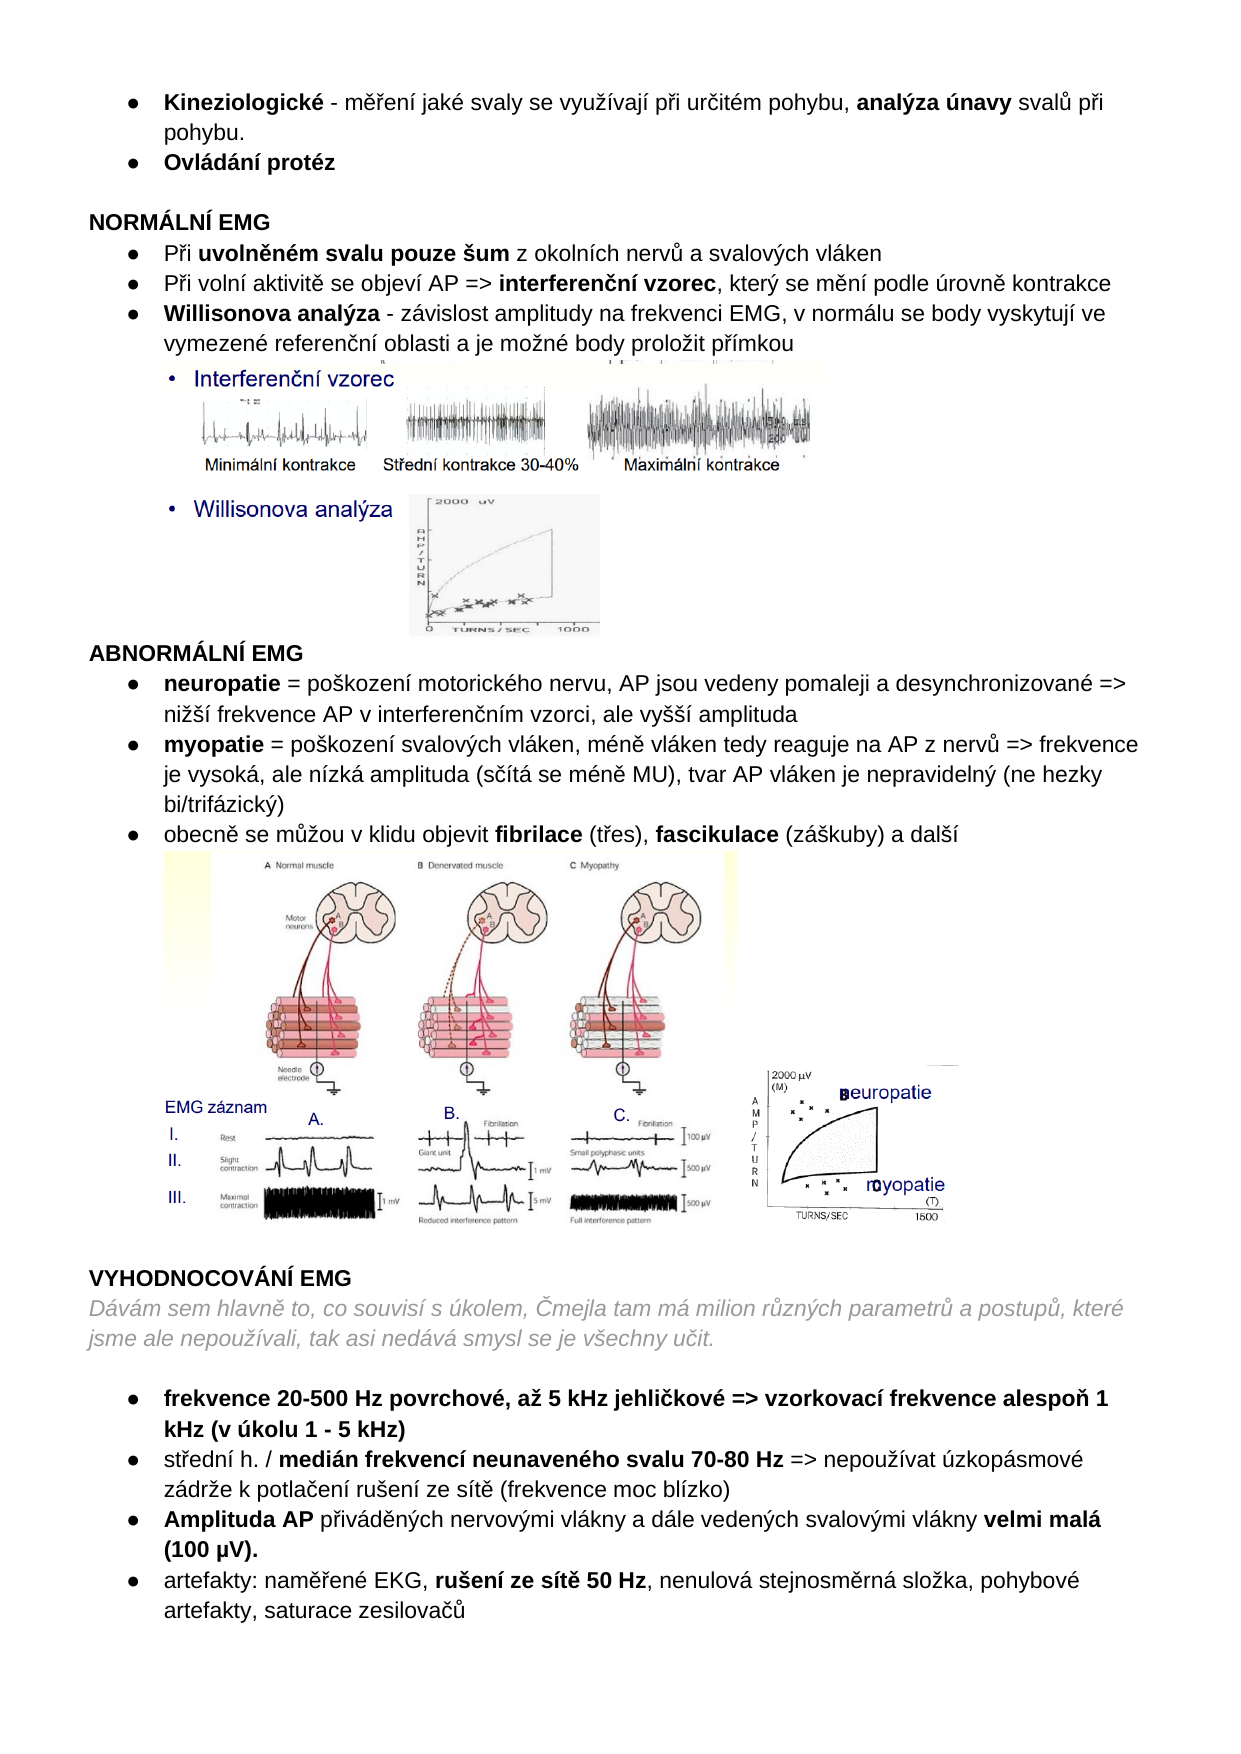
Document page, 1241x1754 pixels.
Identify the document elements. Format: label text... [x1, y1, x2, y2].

list Kineziologické - měření jaké svaly se využívají při určitém pohybu, analýza únavy svalů při pohybu. [126, 88, 1152, 145]
list Willisonova analýza - závislost amplitudy na frekvenci EMG, v normálu se body vyskytují ve vymezené referenční oblasti a je možné body proložit přímkou [126, 300, 1152, 357]
picture [163, 360, 827, 637]
list Při volní aktivitě se objeví AP => interferenční vzorec, který se mění podle úrovně kontrakce [126, 270, 1152, 296]
picture [163, 851, 738, 1231]
list střední h. / medián frekvencí neunaveného svalu 70-80 Hz => nepoužívat úzkopásmové zádrže k potlačení rušení ze sítě (frekvence moc blízko) [126, 1446, 1152, 1502]
text NORMÁLNÍ EMG [88, 209, 1152, 236]
text ABNORMÁLNÍ EMG [88, 640, 1152, 667]
list myopatie = poškození svalových vláken, méně vláken tedy reaguje na AP z nervů => frekvence je vysoká, ale nízká amplituda (sčítá se méně MU), tvar AP vláken je nepravidelný (ne hezky bi/trifázický) [126, 731, 1152, 818]
text VYHODNOCOVÁNÍ EMG [88, 1264, 1152, 1291]
list Při uvolněném svalu pouze šum z okolních nervů a svalových vláken [126, 239, 1152, 266]
list artefakty: naměřené EKG, rušení ze sítě 50 Hz, nenulová stejnosměrná složka, pohybové artefakty, saturace zesilovačů [126, 1567, 1152, 1623]
list neuropatie = poškození motorického nervu, AP jsou vedeny pomaleji a desynchronizované => nižší frekvence AP v interferenčním vzorci, ale vyšší amplituda [126, 670, 1152, 727]
list Amplituda AP přiváděných nervovými vlákny a dále vedených svalovými vlákny velmi malá (100 µV). [126, 1506, 1152, 1563]
text Dávám sem hlavně to, co souvisí s úkolem, Čmejla tam má milion různých parametrů a postupů, které jsme ale nepoužívali, tak asi nedává smysl se je všechny učit. [88, 1295, 1152, 1351]
picture [744, 1060, 980, 1231]
list Ovládání protéz [126, 149, 1152, 175]
list frekvence 20-500 Hz povrchové, až 5 kHz jehličkové => vzorkovací frekvence alespoň 1 kHz (v úkolu 1 - 5 kHz) [126, 1385, 1152, 1442]
list obecně se můžou v klidu objevit fibrilace (třes), fascikulace (záškuby) a další [126, 821, 1152, 848]
